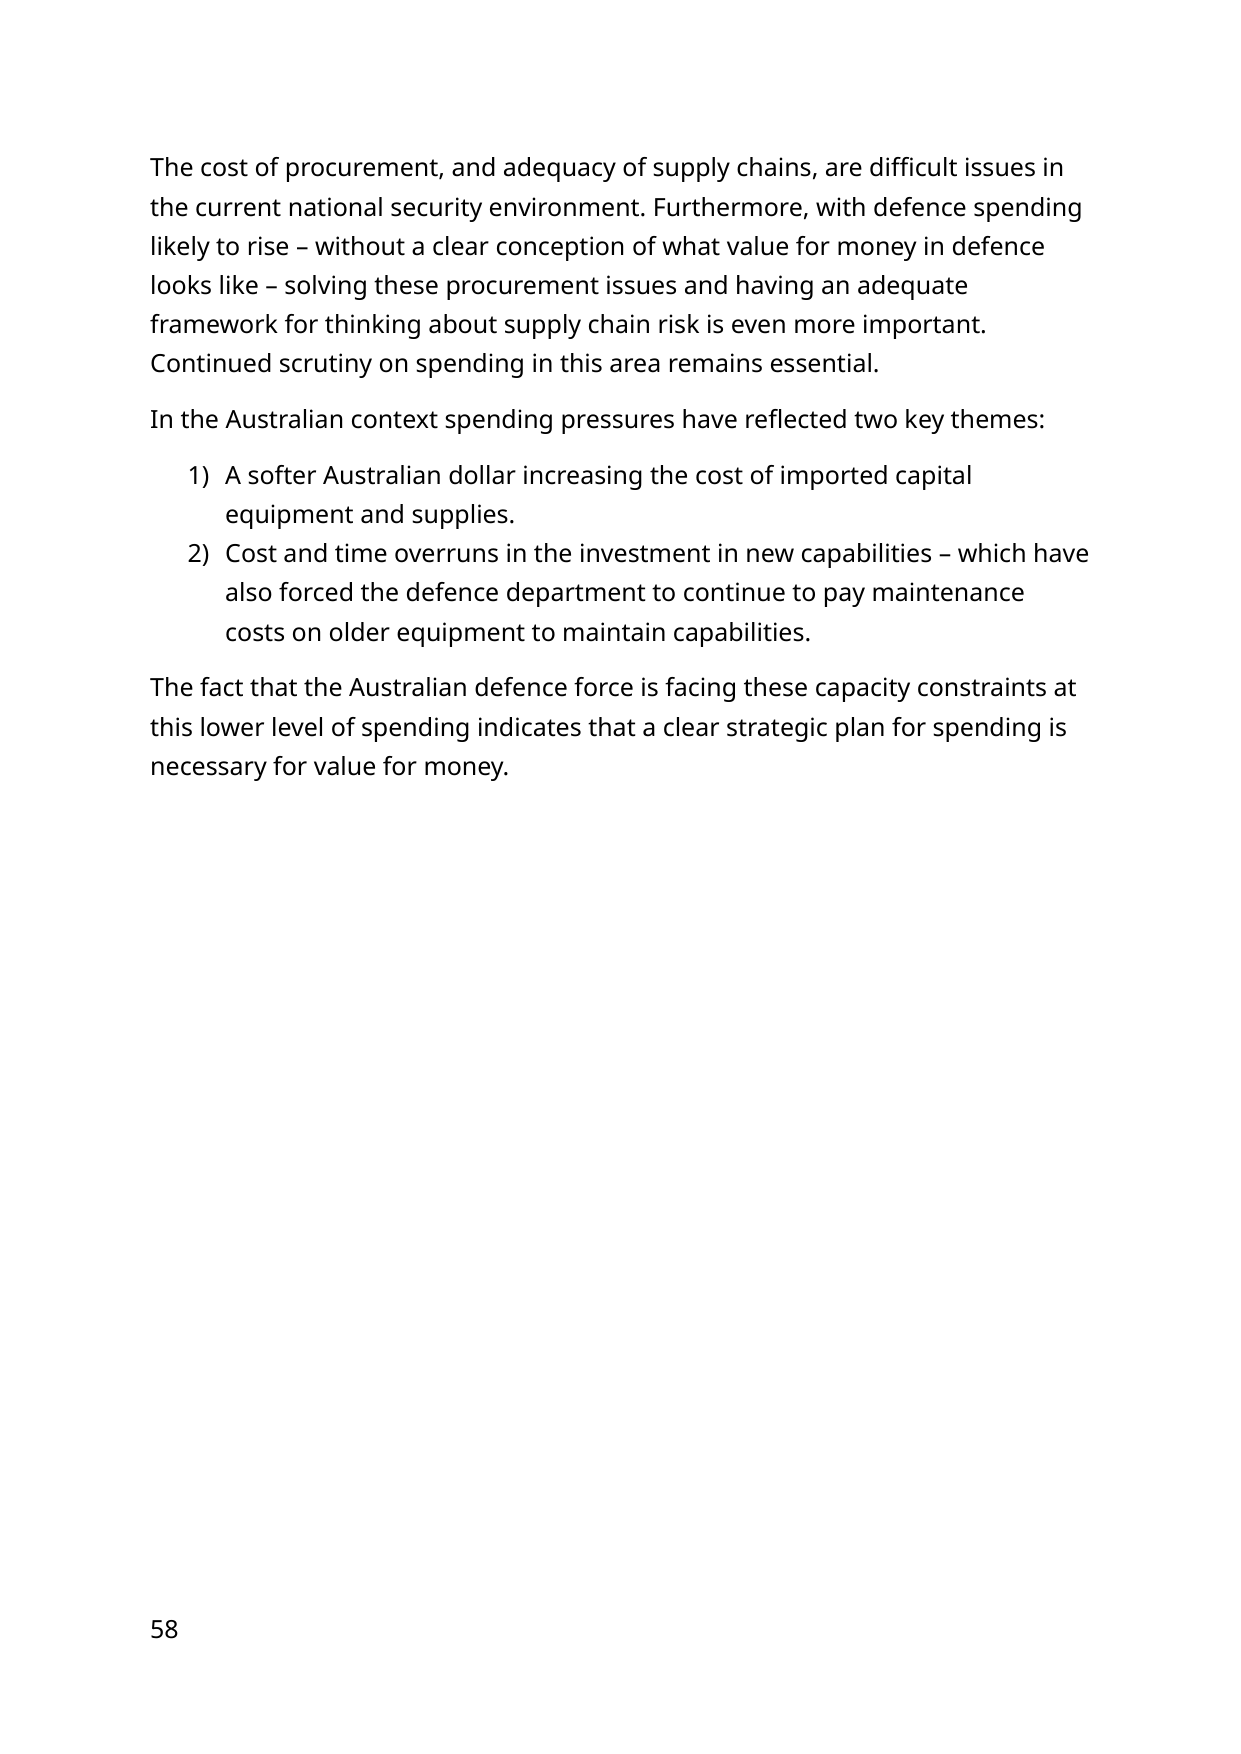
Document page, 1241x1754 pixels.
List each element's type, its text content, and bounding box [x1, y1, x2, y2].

text In the Australian context spending pressures have reflected two key themes: [150, 402, 1090, 436]
list A softer Australian dollar increasing the cost of imported capital equipment and supplies. [187, 457, 1090, 531]
text The cost of procurement, and adequacy of supply chains, are difficult issues in the current national security environment. Furthermore, with defence spending likely to rise – without a clear conception of what value for money in defence looks like – solving these procurement issues and having an adequate framework for thinking about supply chain risk is even more important. Continued scrutiny on spending in this area remains essential. [150, 150, 1090, 380]
text The fact that the Australian defence force is facing these capacity constraints at this lower level of spending indicates that a clear strategic plan for spending is necessary for value for money. [150, 670, 1090, 782]
list Cost and time overruns in the investment in new capabilities – which have also forced the defence department to continue to pay maintenance costs on older equipment to maintain capabilities. [187, 536, 1090, 648]
